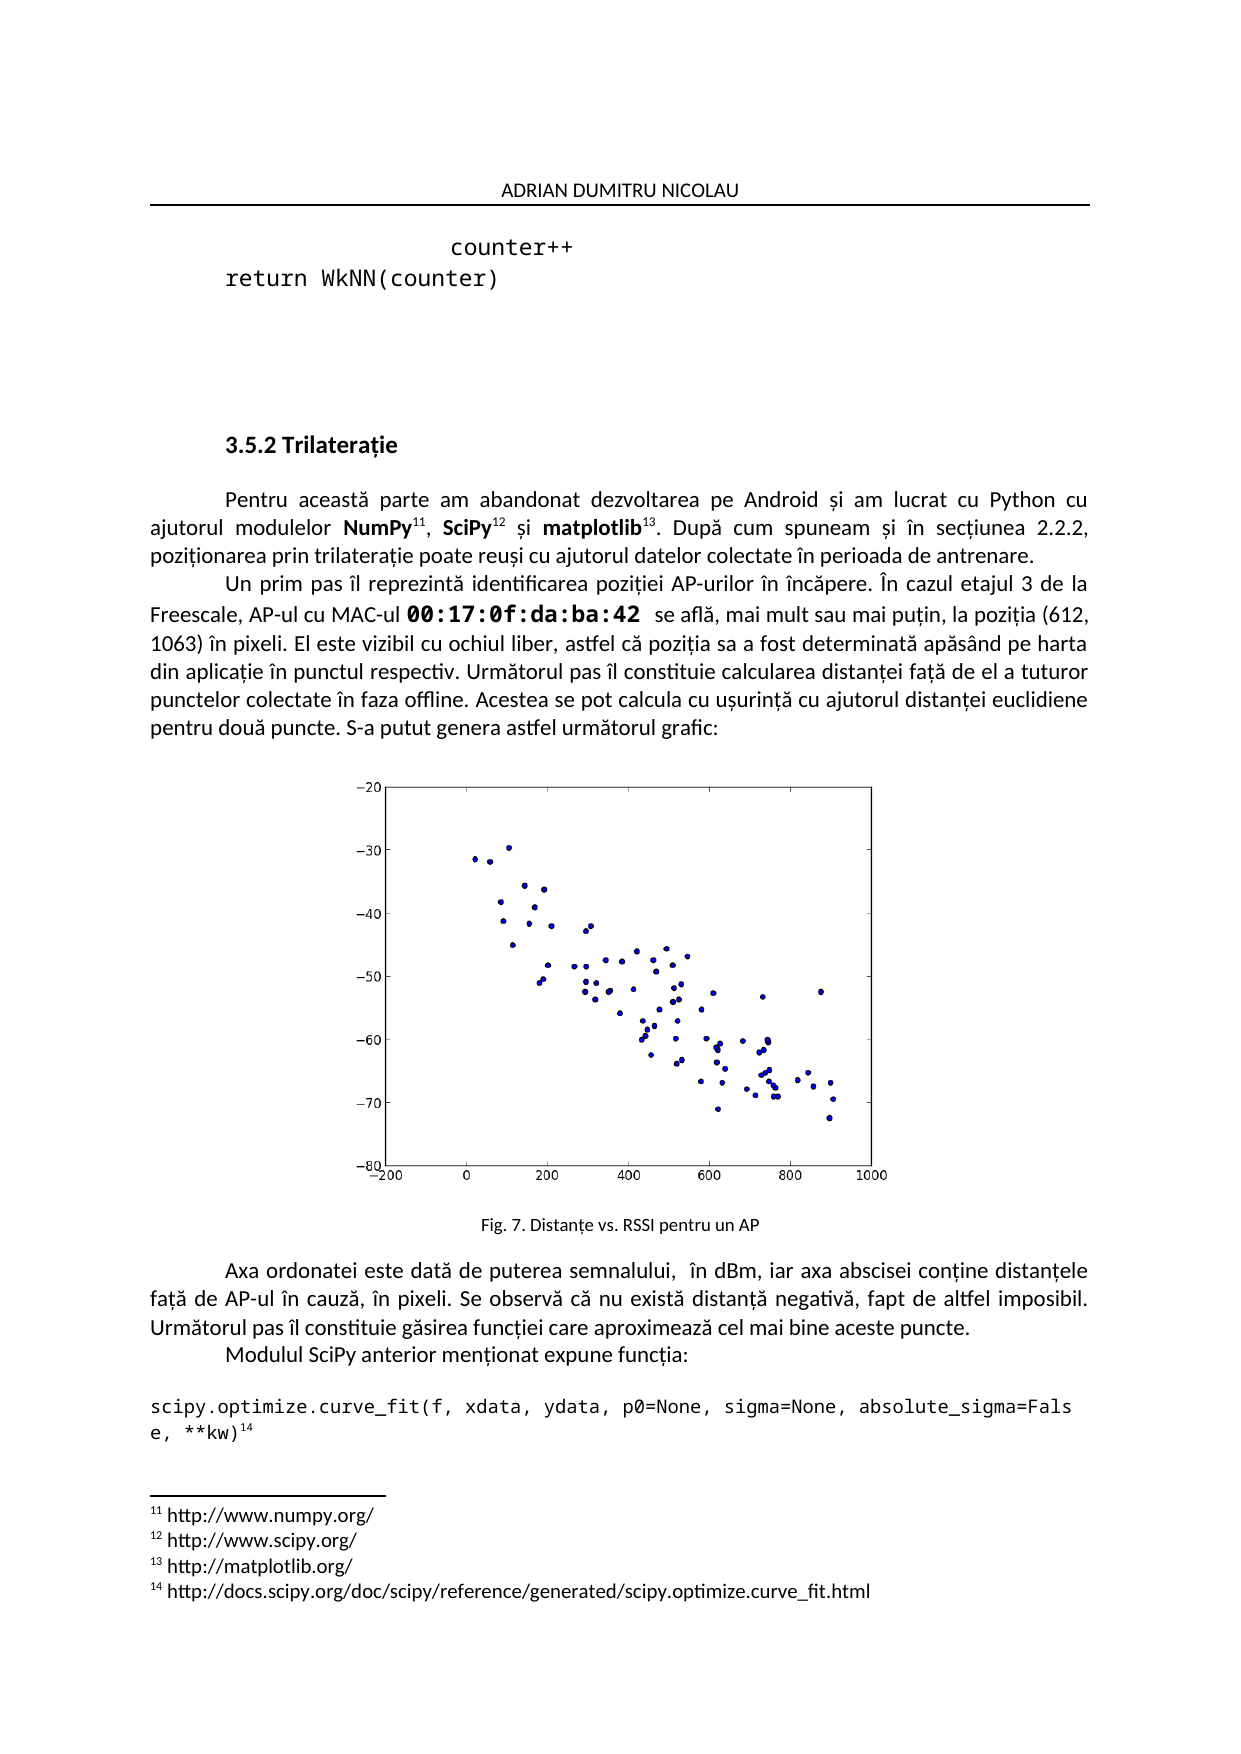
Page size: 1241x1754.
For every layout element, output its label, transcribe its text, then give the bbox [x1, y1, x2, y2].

text Axa ordonatei este dată de puterea semnalului, în dBm, iar axa abscisei conține distanțele față de AP-ul în cauză, în pixeli. Se observă că nu există distanță negativă, fapt de altfel imposibil. Următorul pas îl constituie găsirea funcției care aproximează cel mai bine aceste puncte. [150, 1257, 1090, 1341]
text Un prim pas îl reprezintă identificarea poziției AP-urilor în încăpere. În cazul etajul 3 de la Freescale, AP-ul cu MAC-ul 00:17:0f:da:ba:42 se află, mai mult sau mai puțin, la poziția (612, 1063) în pixeli. El este vizibil cu ochiul liber, astfel că poziția sa a fost determinată apăsând pe harta din aplicație în punctul respectiv. Următorul pas îl constituie calcularea distanței față de el a tuturor punctelor colectate în faza offline. Acestea se pot calcula cu ușurință cu ajutorul distanței euclidiene pentru două puncte. S-a putut genera astfel următorul grafic: [150, 569, 1090, 741]
text Modulul SciPy anterior menționat expune funcția: [150, 1341, 1090, 1369]
text return WkNN(counter) [150, 262, 1090, 293]
subtitle 3.5.2 Trilaterație [150, 429, 1090, 460]
text Pentru această parte am abandonat dezvoltarea pe Android și am lucrat cu Python cu ajutorul modulelor NumPy, SciPy și matplotlib. După cum spuneam și în secțiunea 2.2.2, poziționarea prin trilaterație poate reuși cu ajutorul datelor colectate în perioada de antrenare. [150, 485, 1090, 569]
text scipy.optimize.curve_fit(f, xdata, ydata, p0=None, sigma=None, absolute_sigma=False, **kw) [240, 1394, 1090, 1445]
text counter++ [150, 231, 1090, 262]
picture [307, 740, 934, 1213]
